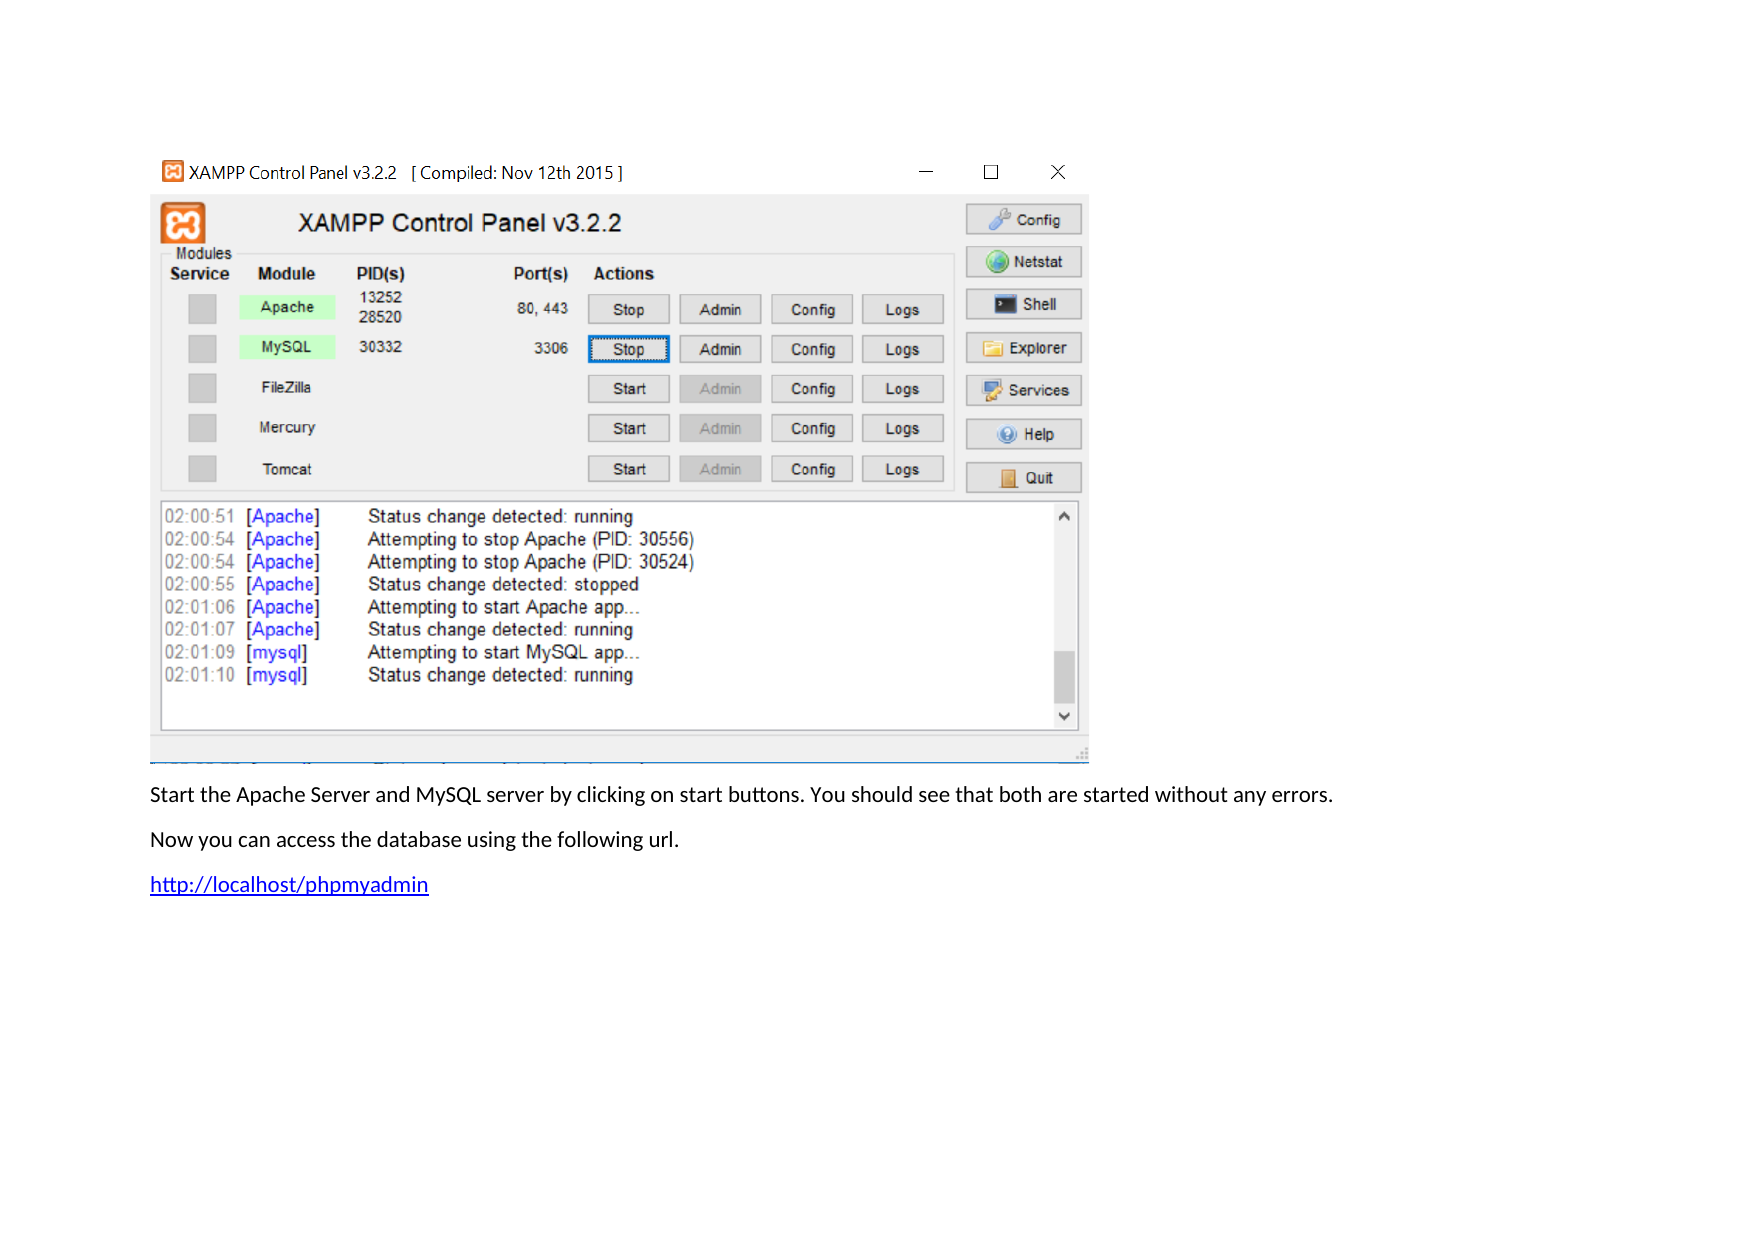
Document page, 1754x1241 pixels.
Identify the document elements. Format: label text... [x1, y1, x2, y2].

text http://localhost/phpmyadmin [150, 870, 1604, 898]
picture [150, 150, 1090, 764]
text Now you can access the database using the following url. [150, 825, 1604, 853]
text Start the Apache Server and MySQL server by clicking on start buttons. You should see that both are started without any errors. [150, 781, 1604, 808]
